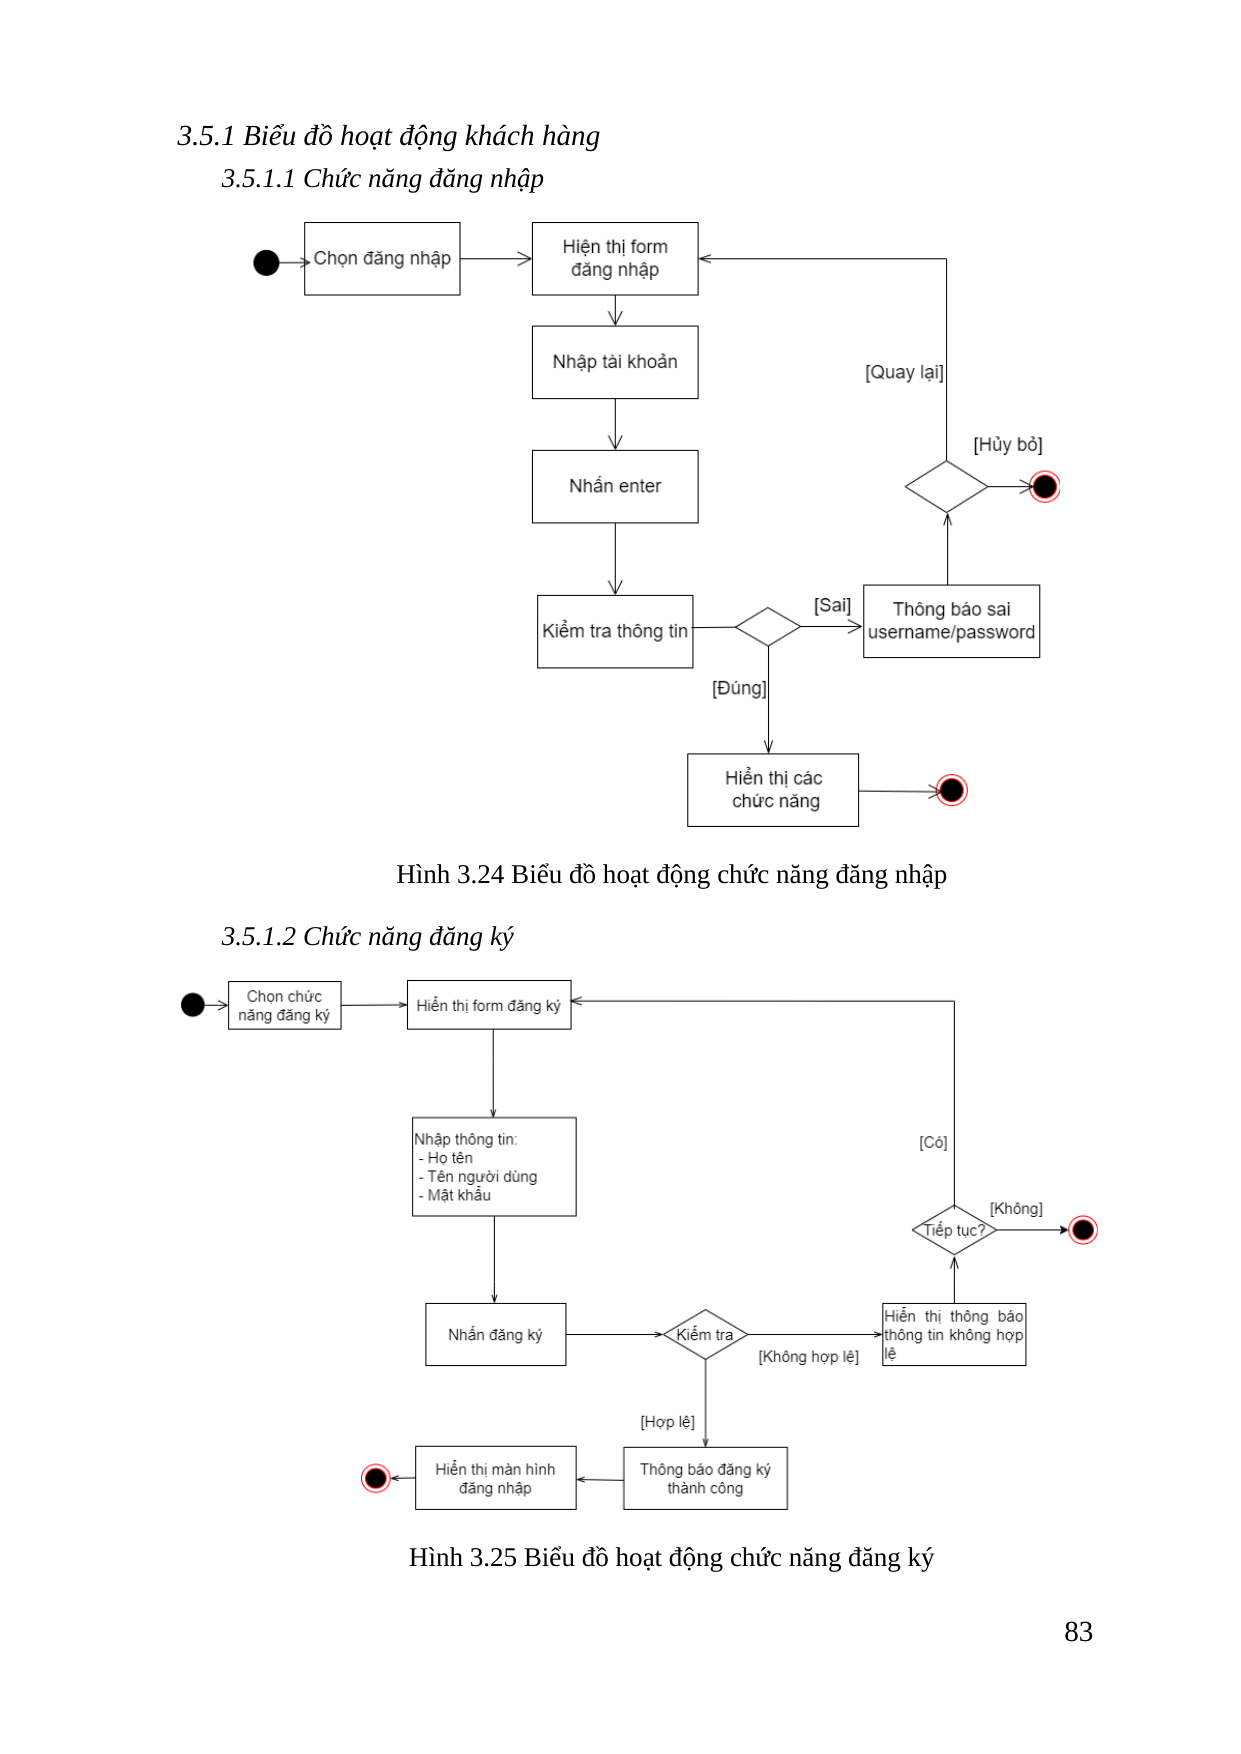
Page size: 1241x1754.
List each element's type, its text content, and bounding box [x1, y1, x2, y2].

text 3.5.1.2 Chức năng đăng ký [177, 920, 1122, 951]
text Hình 3.25 Biểu đồ hoạt động chức năng đăng ký [177, 1541, 1122, 1572]
picture [239, 222, 1061, 828]
text Biểu đồ hoạt động khách hàng [177, 118, 1122, 152]
text 3.5.1.1 Chức năng đăng nhập [177, 162, 1122, 193]
picture [177, 980, 1098, 1511]
text Hình 3.24 Biểu đồ hoạt động chức năng đăng nhập [177, 858, 1122, 890]
